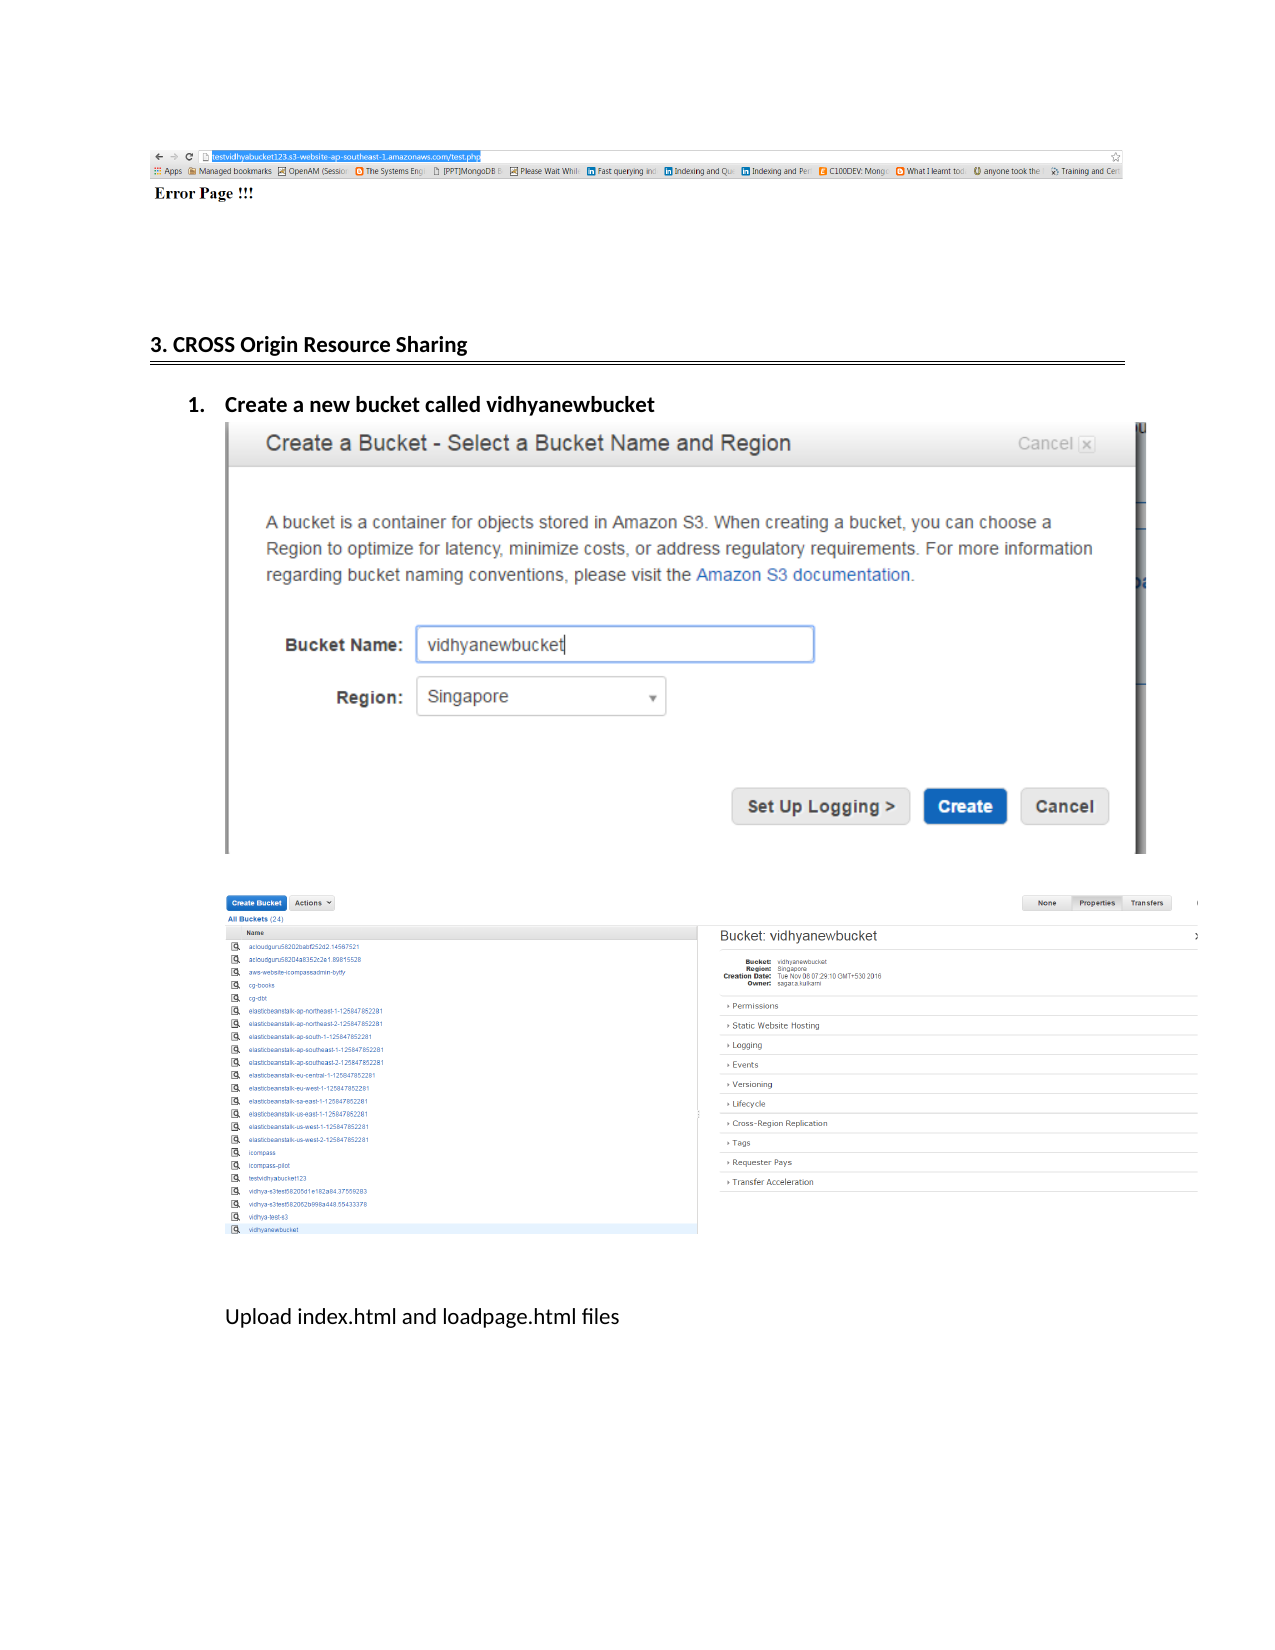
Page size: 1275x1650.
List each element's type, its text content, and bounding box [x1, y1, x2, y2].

picture [225, 422, 1147, 854]
picture [225, 890, 1198, 1234]
text 3. CROSS Origin Resource Sharing [150, 331, 1125, 361]
list Create a new bucket called vidhyanewbucket [187, 390, 1125, 418]
list Upload index.html and loadpage.html files [225, 1302, 1125, 1330]
picture [150, 150, 1123, 253]
